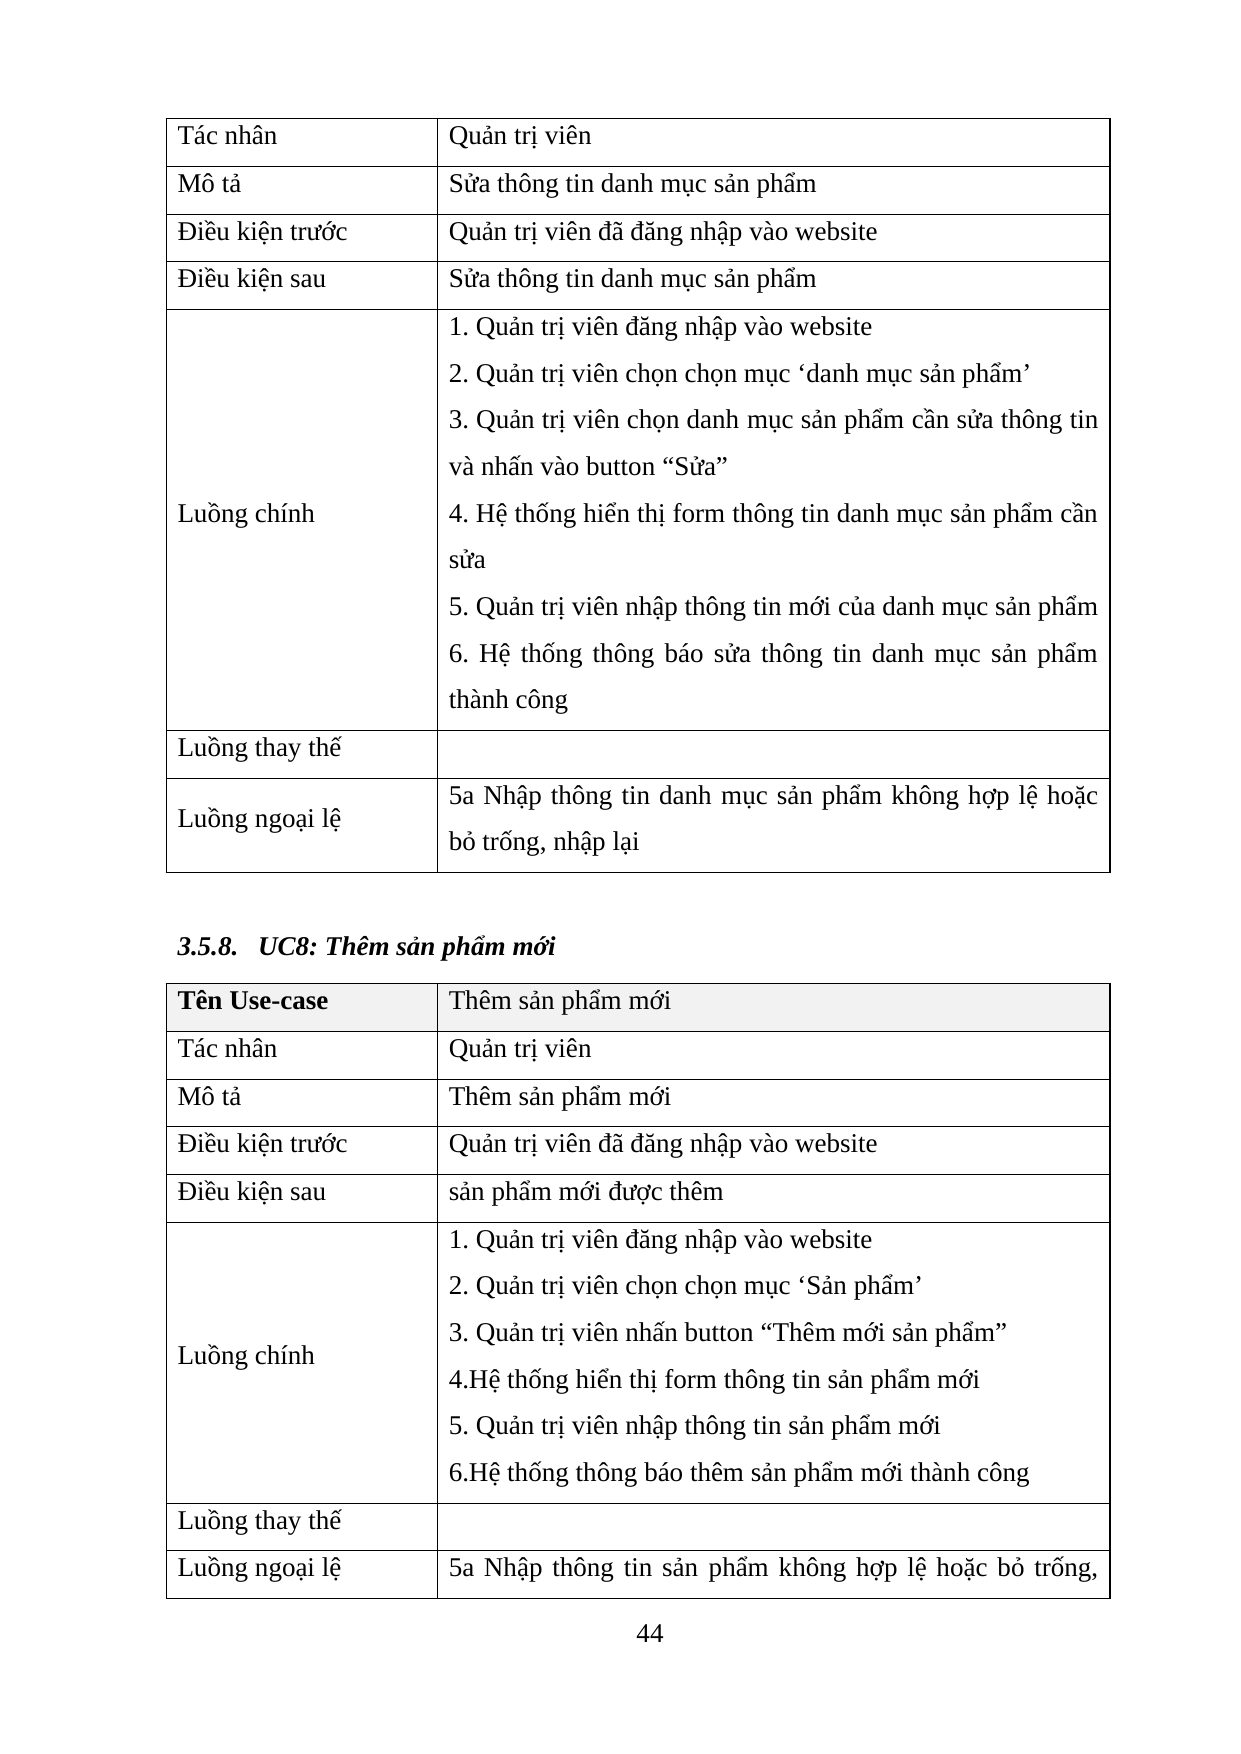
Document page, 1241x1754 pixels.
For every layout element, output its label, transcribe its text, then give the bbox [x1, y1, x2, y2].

subtitle UC8: Thêm sản phẩm mới [177, 930, 1122, 961]
table_cell Điều kiện sau [167, 1175, 437, 1222]
table_cell Quản trị viên đã đăng nhập vào website [438, 1127, 1109, 1174]
table_cell Quản trị viên [438, 1032, 1109, 1078]
table_header Tên Use-case [167, 984, 437, 1031]
table_header Thêm sản phẩm mới [438, 984, 1109, 1031]
table_cell Luồng thay thế [167, 1504, 437, 1550]
table_cell Sửa thông tin danh mục sản phẩm [438, 167, 1109, 213]
table_cell Điều kiện trước [167, 215, 437, 261]
table_cell Luồng chính [167, 310, 437, 730]
table_cell 1. Quản trị viên đăng nhập vào website 2. Quản trị viên chọn chọn mục ‘Sản phẩm’ 3. Quản trị viên nhấn button “Thêm mới sản phẩm” 4.Hệ thống hiển thị form thông tin sản phẩm mới 5. Quản trị viên nhập thông tin sản phẩm mới 6.Hệ thống thông báo thêm sản phẩm mới thành công [438, 1223, 1109, 1503]
table_cell Sửa thông tin danh mục sản phẩm [438, 262, 1109, 309]
table_cell [438, 1504, 1109, 1550]
table_cell Tác nhân [167, 119, 437, 166]
table_cell Mô tả [167, 167, 437, 213]
table_cell Quản trị viên đã đăng nhập vào website [438, 215, 1109, 261]
table_cell Luồng chính [167, 1223, 437, 1503]
table_cell Thêm sản phẩm mới [438, 1080, 1109, 1126]
table_cell Luồng thay thế [167, 731, 437, 778]
table_cell sản phẩm mới được thêm [438, 1175, 1109, 1222]
table_cell Điều kiện sau [167, 262, 437, 309]
table_cell Điều kiện trước [167, 1127, 437, 1174]
table_cell 1. Quản trị viên đăng nhập vào website 2. Quản trị viên chọn chọn mục ‘danh mục sản phẩm’ 3. Quản trị viên chọn danh mục sản phẩm cần sửa thông tin và nhấn vào button “Sửa” 4. Hệ thống hiển thị form thông tin danh mục sản phẩm cần sửa 5. Quản trị viên nhập thông tin mới của danh mục sản phẩm 6. Hệ thống thông báo sửa thông tin danh mục sản phẩm thành công [438, 310, 1109, 730]
table_cell [438, 731, 1109, 778]
table_cell 5a Nhập thông tin danh mục sản phẩm không hợp lệ hoặc bỏ trống, nhập lại [438, 779, 1109, 872]
table_cell Luồng ngoại lệ [167, 1551, 437, 1598]
table_cell Quản trị viên [438, 119, 1109, 166]
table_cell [438, 1551, 1109, 1598]
table_cell Luồng ngoại lệ [167, 779, 437, 872]
table_cell Tác nhân [167, 1032, 437, 1078]
table_cell Mô tả [167, 1080, 437, 1126]
